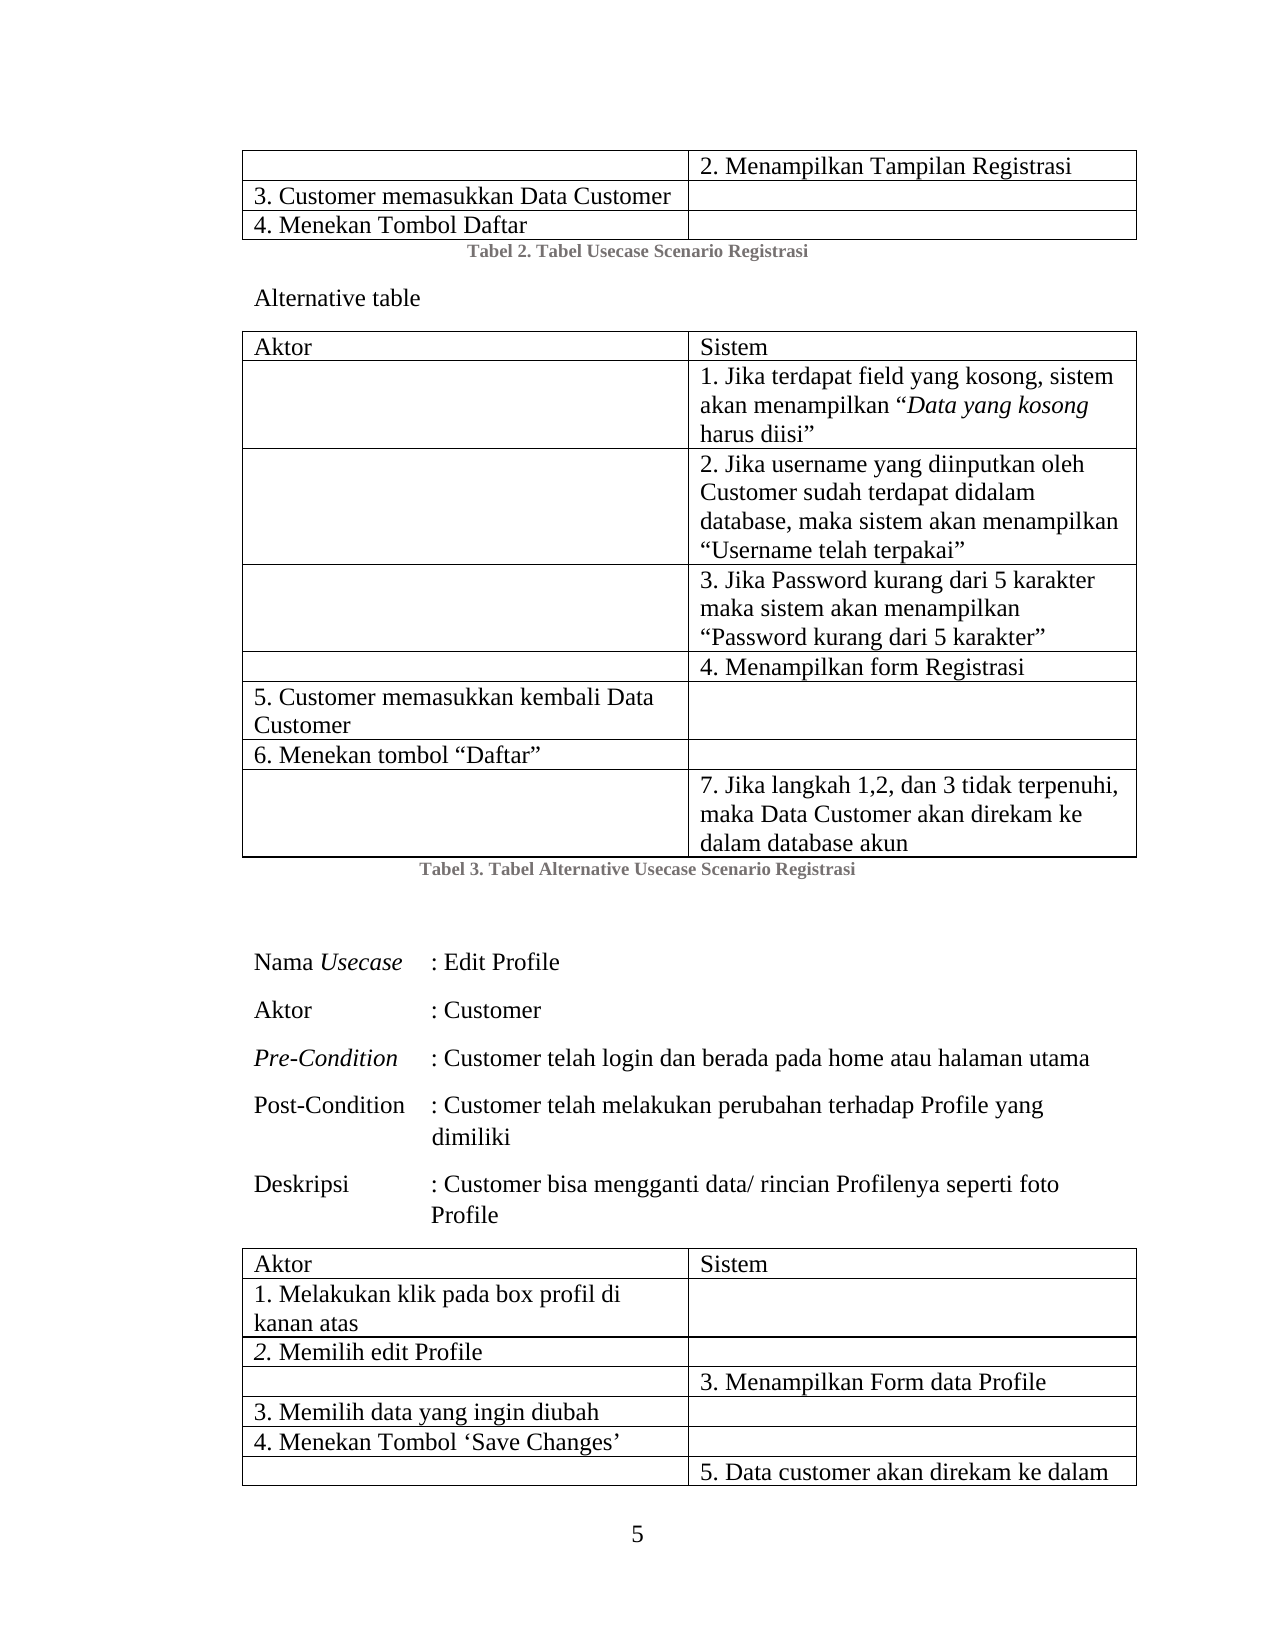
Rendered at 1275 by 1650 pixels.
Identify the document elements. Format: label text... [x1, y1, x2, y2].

text Tabel 3. Tabel Alternative Usecase Scenario Registrasi [150, 857, 1125, 879]
text Nama Usecase : Edit Profile [253, 947, 1125, 976]
table_cell [243, 1367, 688, 1396]
table_cell [689, 1279, 1136, 1336]
text Aktor : Customer [253, 995, 1125, 1024]
table_cell 3. Memilih data yang ingin diubah [243, 1397, 688, 1426]
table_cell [689, 1457, 1136, 1485]
table_cell 2. Memilih edit Profile [243, 1338, 688, 1366]
table_cell 6. Menekan tombol “Daftar” [243, 740, 688, 769]
table_cell 3. Menampilkan Form data Profile [689, 1367, 1136, 1396]
text Post-Condition : Customer telah melakukan perubahan terhadap Profile yang dimiliki [253, 1091, 1125, 1150]
table_cell [689, 1427, 1136, 1456]
table_cell [689, 1338, 1136, 1366]
table_cell 2. Jika username yang diinputkan oleh Customer sudah terdapat didalam database, maka sistem akan menampilkan “Username telah terpakai” [689, 449, 1136, 564]
table_cell [243, 652, 688, 681]
table_header Sistem [689, 1249, 1136, 1278]
table_cell 4. Menekan Tombol Daftar [243, 211, 688, 239]
table_cell 3. Customer memasukkan Data Customer [243, 181, 688, 209]
table_header Sistem [689, 332, 1136, 360]
table_cell [243, 361, 688, 448]
table_cell [243, 770, 688, 856]
table_cell 1. Jika terdapat field yang kosong, sistem akan menampilkan “Data yang kosong harus diisi” [689, 361, 1136, 448]
table_cell [689, 211, 1136, 239]
table_cell [243, 151, 688, 180]
text Deskripsi : Customer bisa mengganti data/ rincian Profilenya seperti foto Profile [253, 1169, 1125, 1229]
text Alternative table [253, 283, 1125, 312]
table_cell 1. Melakukan klik pada box profil di kanan atas [243, 1279, 688, 1336]
table_cell 4. Menampilkan form Registrasi [689, 652, 1136, 681]
table_cell [689, 740, 1136, 769]
table_header Aktor [243, 332, 688, 360]
table_cell 2. Menampilkan Tampilan Registrasi [689, 151, 1136, 180]
text Pre-Condition : Customer telah login dan berada pada home atau halaman utama [253, 1043, 1125, 1072]
table_header Aktor [243, 1249, 688, 1278]
text Tabel 2. Tabel Usecase Scenario Registrasi [150, 240, 1125, 262]
table_cell [243, 1457, 688, 1485]
table_cell [243, 565, 688, 651]
table_cell [689, 682, 1136, 739]
table_cell [689, 1397, 1136, 1426]
table_cell [243, 449, 688, 564]
table_cell 4. Menekan Tombol ‘Save Changes’ [243, 1427, 688, 1456]
table_cell 3. Jika Password kurang dari 5 karakter maka sistem akan menampilkan “Password kurang dari 5 karakter” [689, 565, 1136, 651]
table_cell 7. Jika langkah 1,2, dan 3 tidak terpenuhi, maka Data Customer akan direkam ke dalam database akun [689, 770, 1136, 856]
table_cell [689, 181, 1136, 209]
table_cell 5. Customer memasukkan kembali Data Customer [243, 682, 688, 739]
